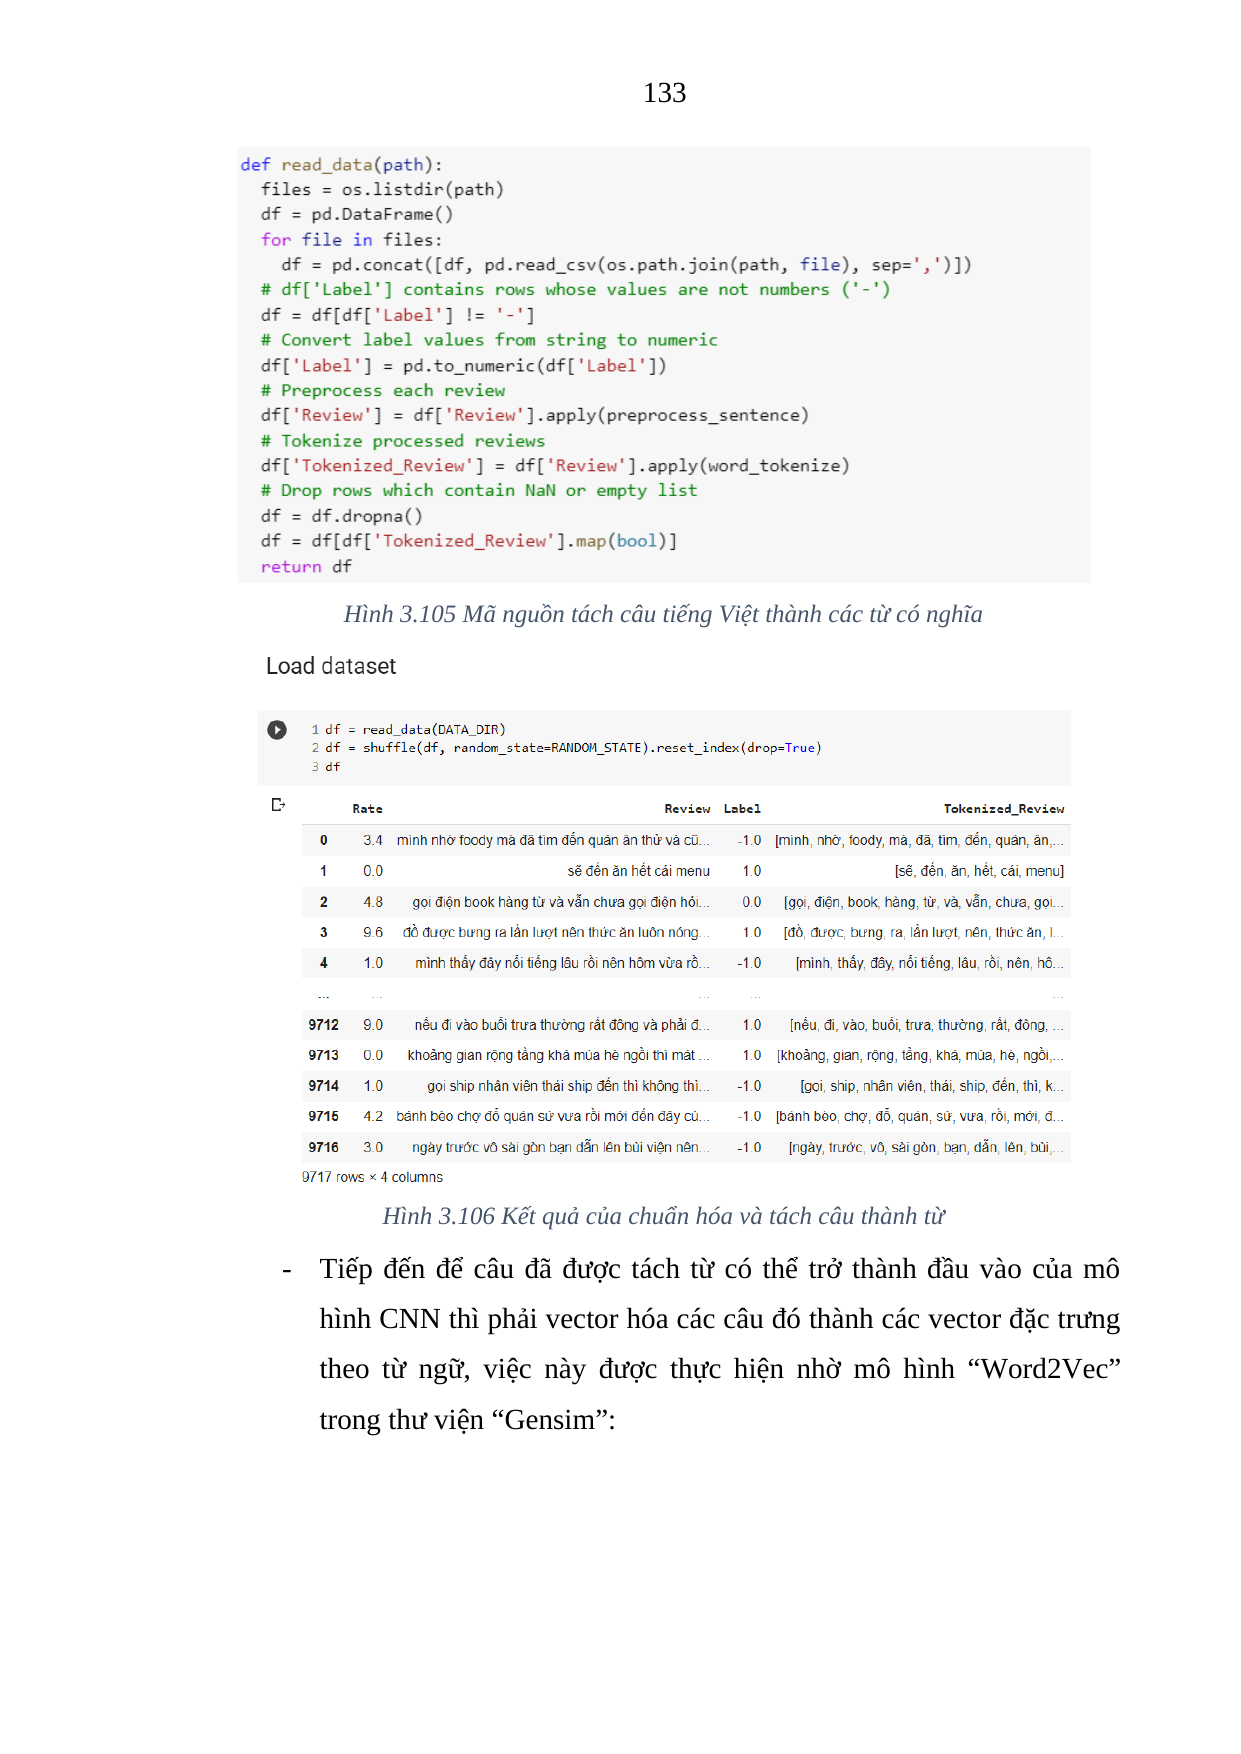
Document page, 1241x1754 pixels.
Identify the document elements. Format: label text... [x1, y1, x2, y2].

picture [237, 147, 1092, 583]
list Tiếp đến để câu đã được tách từ có thể trở thành đầu vào của mô hình CNN thì phải vector hóa các câu đó thành các vector đặc trưng theo từ ngữ, việc này được thực hiện nhờ mô hình “Word2Vec” trong thư viện “Gensim”: [282, 1251, 1122, 1436]
picture [257, 648, 1072, 1185]
